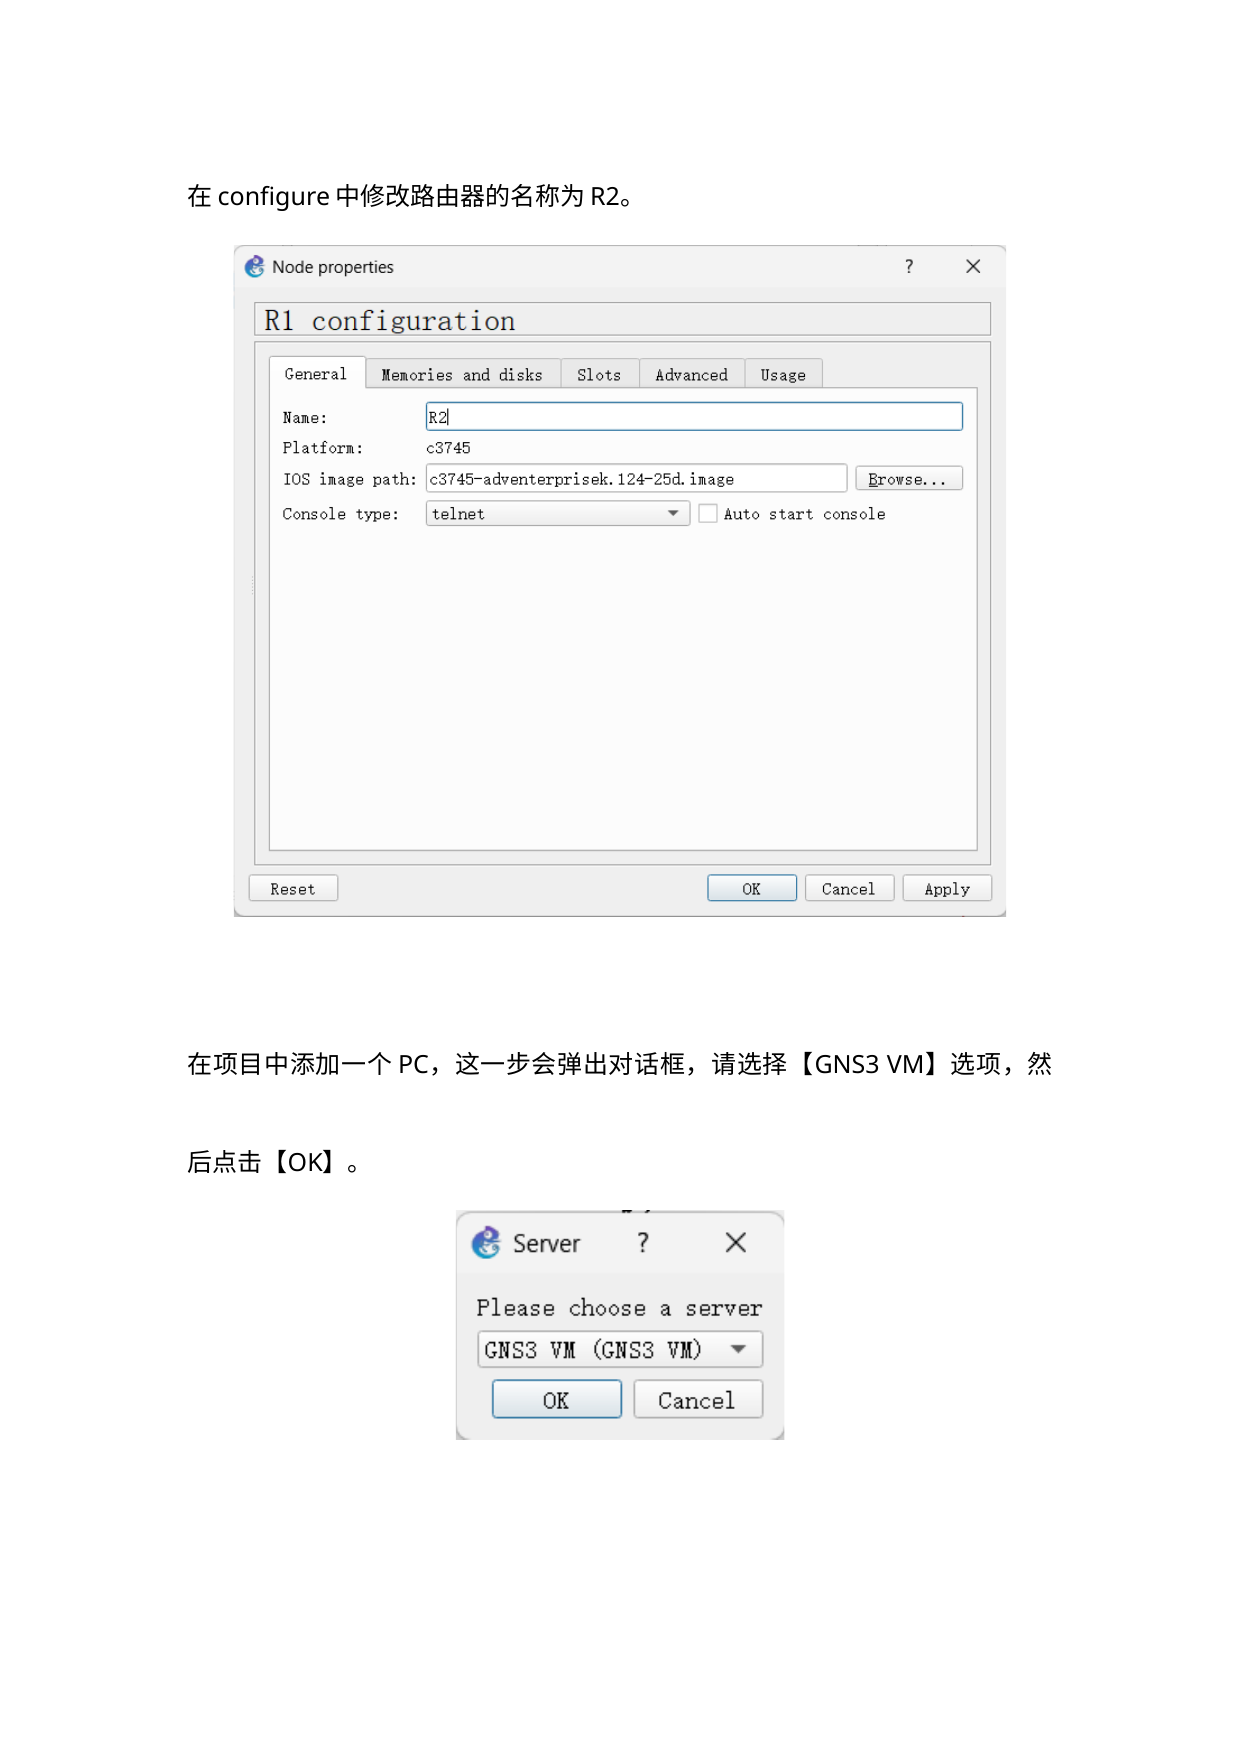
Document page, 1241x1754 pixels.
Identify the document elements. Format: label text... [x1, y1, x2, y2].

picture [233, 245, 1007, 917]
picture [455, 1210, 785, 1440]
text 在configure中修改路由器的名称为R2。 [187, 162, 1053, 227]
text 在项目中添加一个PC，这一步会弹出对话框，请选择【GNS3 VM】选项，然后点击【OK】。 [187, 1030, 1053, 1193]
